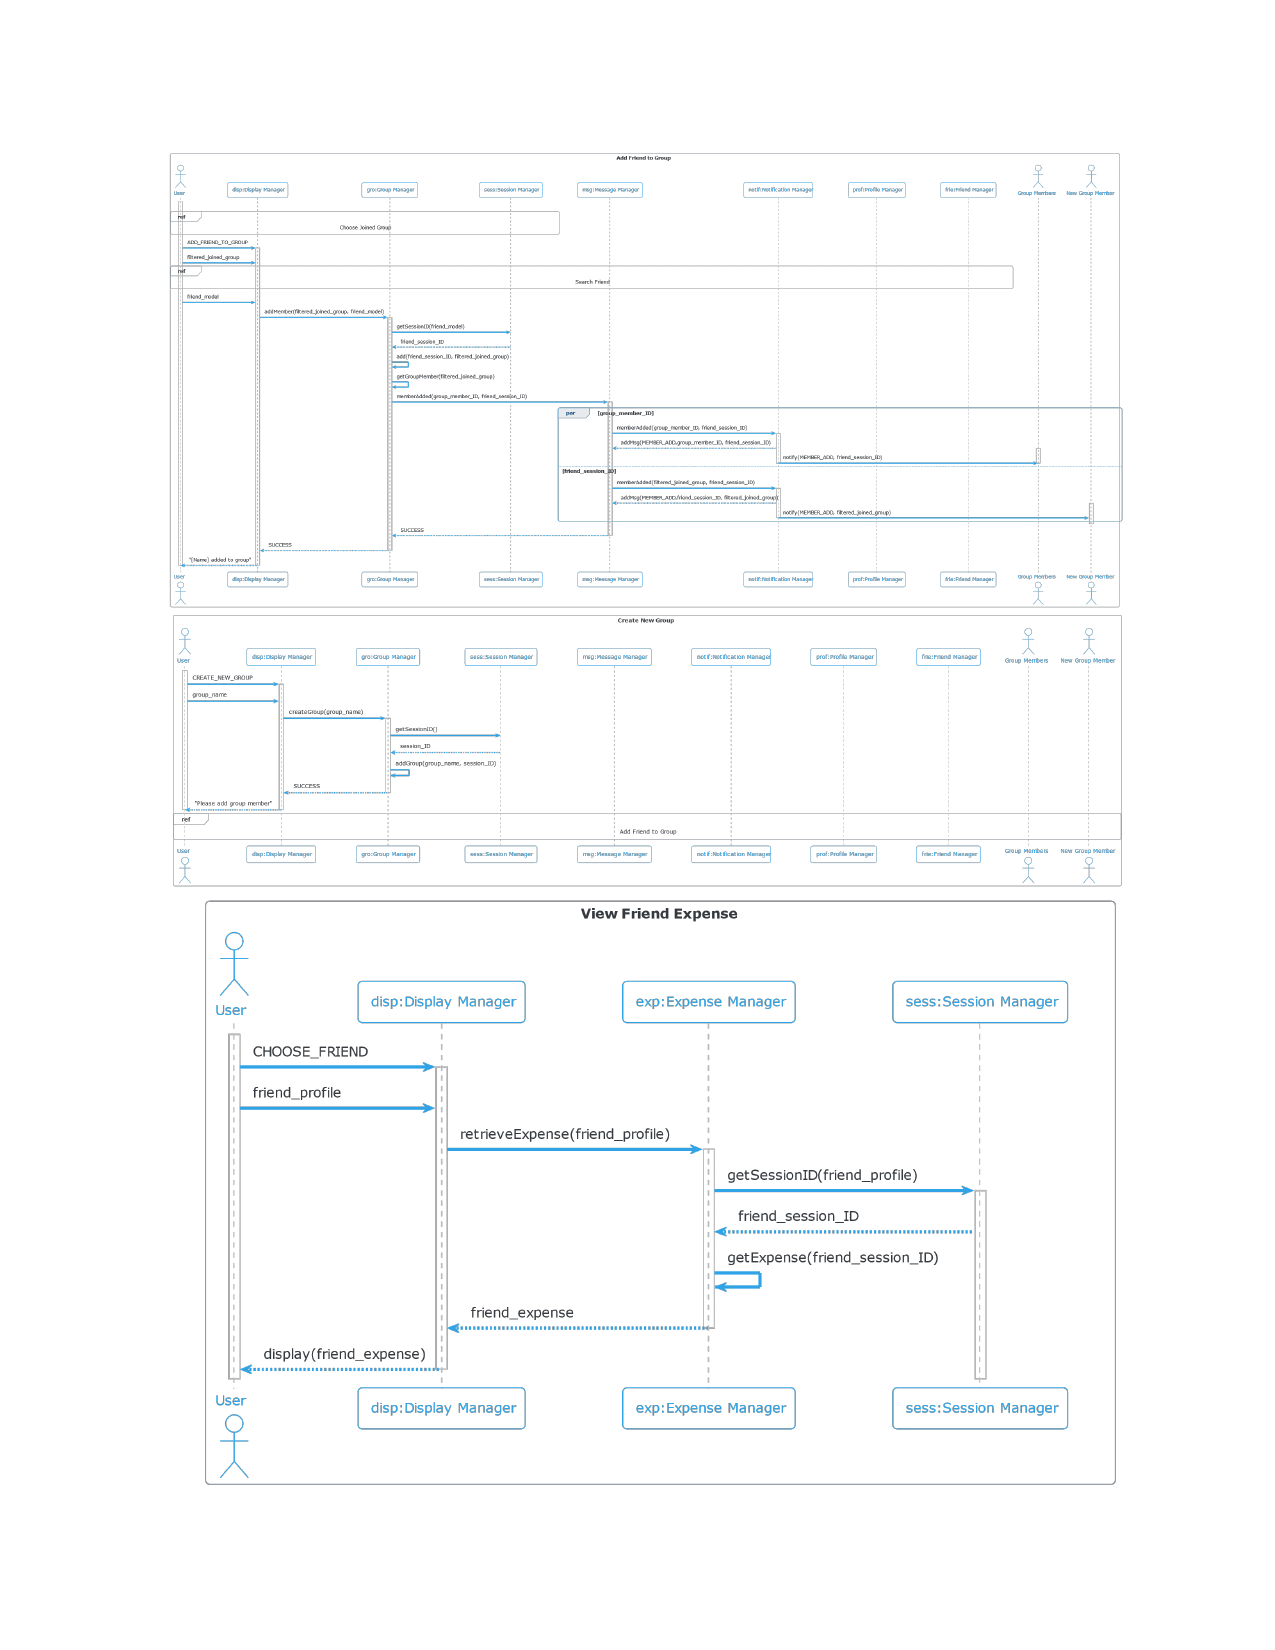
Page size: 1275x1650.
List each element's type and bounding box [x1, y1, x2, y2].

picture [150, 150, 1125, 1495]
